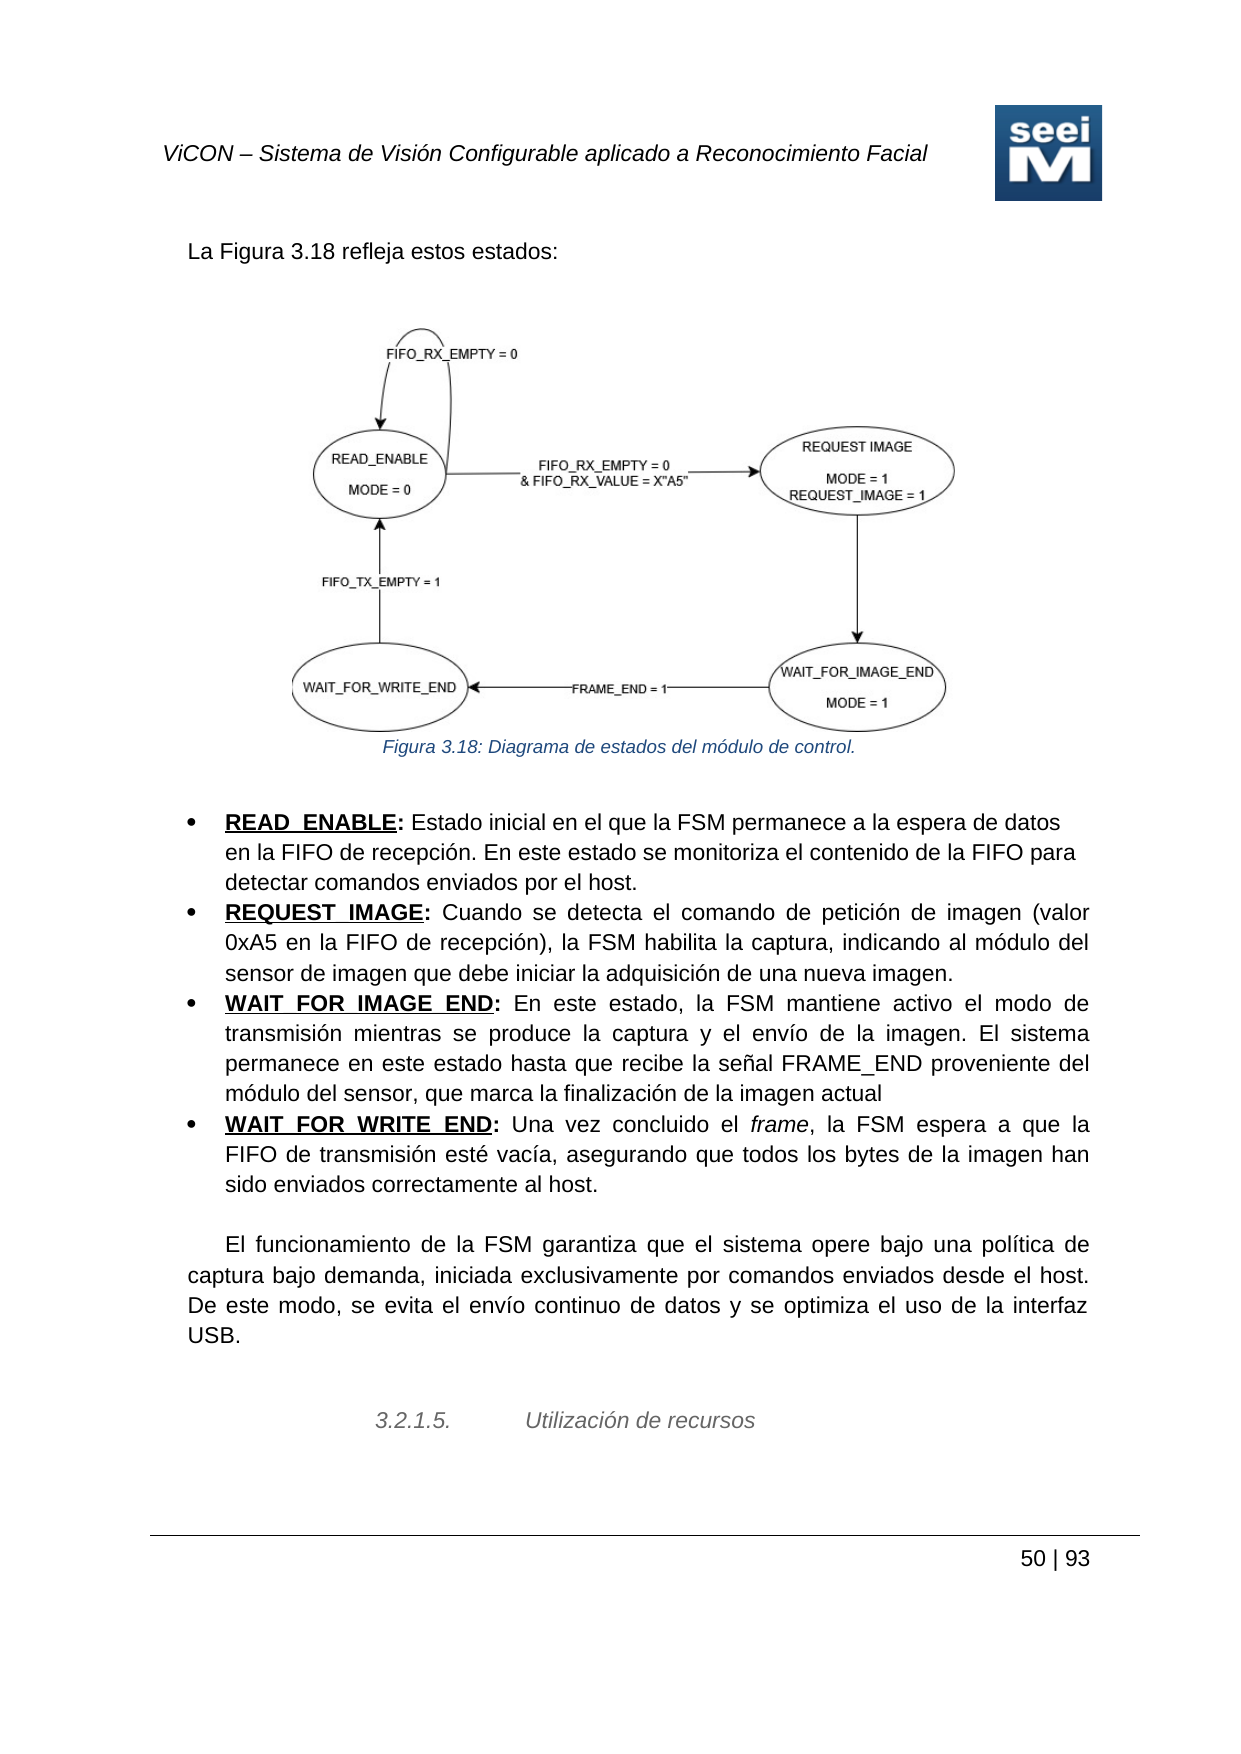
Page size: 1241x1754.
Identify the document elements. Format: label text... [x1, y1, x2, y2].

picture [995, 105, 1103, 201]
text El funcionamiento de la FSM garantiza que el sistema opere bajo una política de captura bajo demanda, iniciada exclusivamente por comandos enviados desde el host. De este modo, se evita el envío continuo de datos y se optimiza el uso de la interfaz USB. [187, 1231, 1090, 1348]
list WAIT_FOR_IMAGE_END: En este estado, la FSM mantiene activo el modo de transmisión mientras se produce la captura y el envío de la imagen. El sistema permanece en este estado hasta que recibe la señal FRAME_END proveniente del módulo del sensor, que marca la finalización de la imagen actual [187, 990, 1090, 1107]
list REQUEST_IMAGE: Cuando se detecta el comando de petición de imagen (valor 0xA5 en la FIFO de recepción), la FSM habilita la captura, indicando al módulo del sensor de imagen que debe iniciar la adquisición de una nueva imagen. [187, 899, 1090, 986]
subtitle Utilización de recursos [375, 1407, 1090, 1434]
picture [292, 328, 955, 732]
list READ_ENABLE: Estado inicial en el que la FSM permanece a la espera de datos en la FIFO de recepción. En este estado se monitoriza el contenido de la FIFO para detectar comandos enviados por el host. [187, 808, 1090, 895]
list WAIT_FOR_WRITE_END: Una vez concluido el frame, la FSM espera a que la FIFO de transmisión esté vacía, asegurando que todos los bytes de la imagen han sido enviados correctamente al host. [187, 1111, 1090, 1197]
